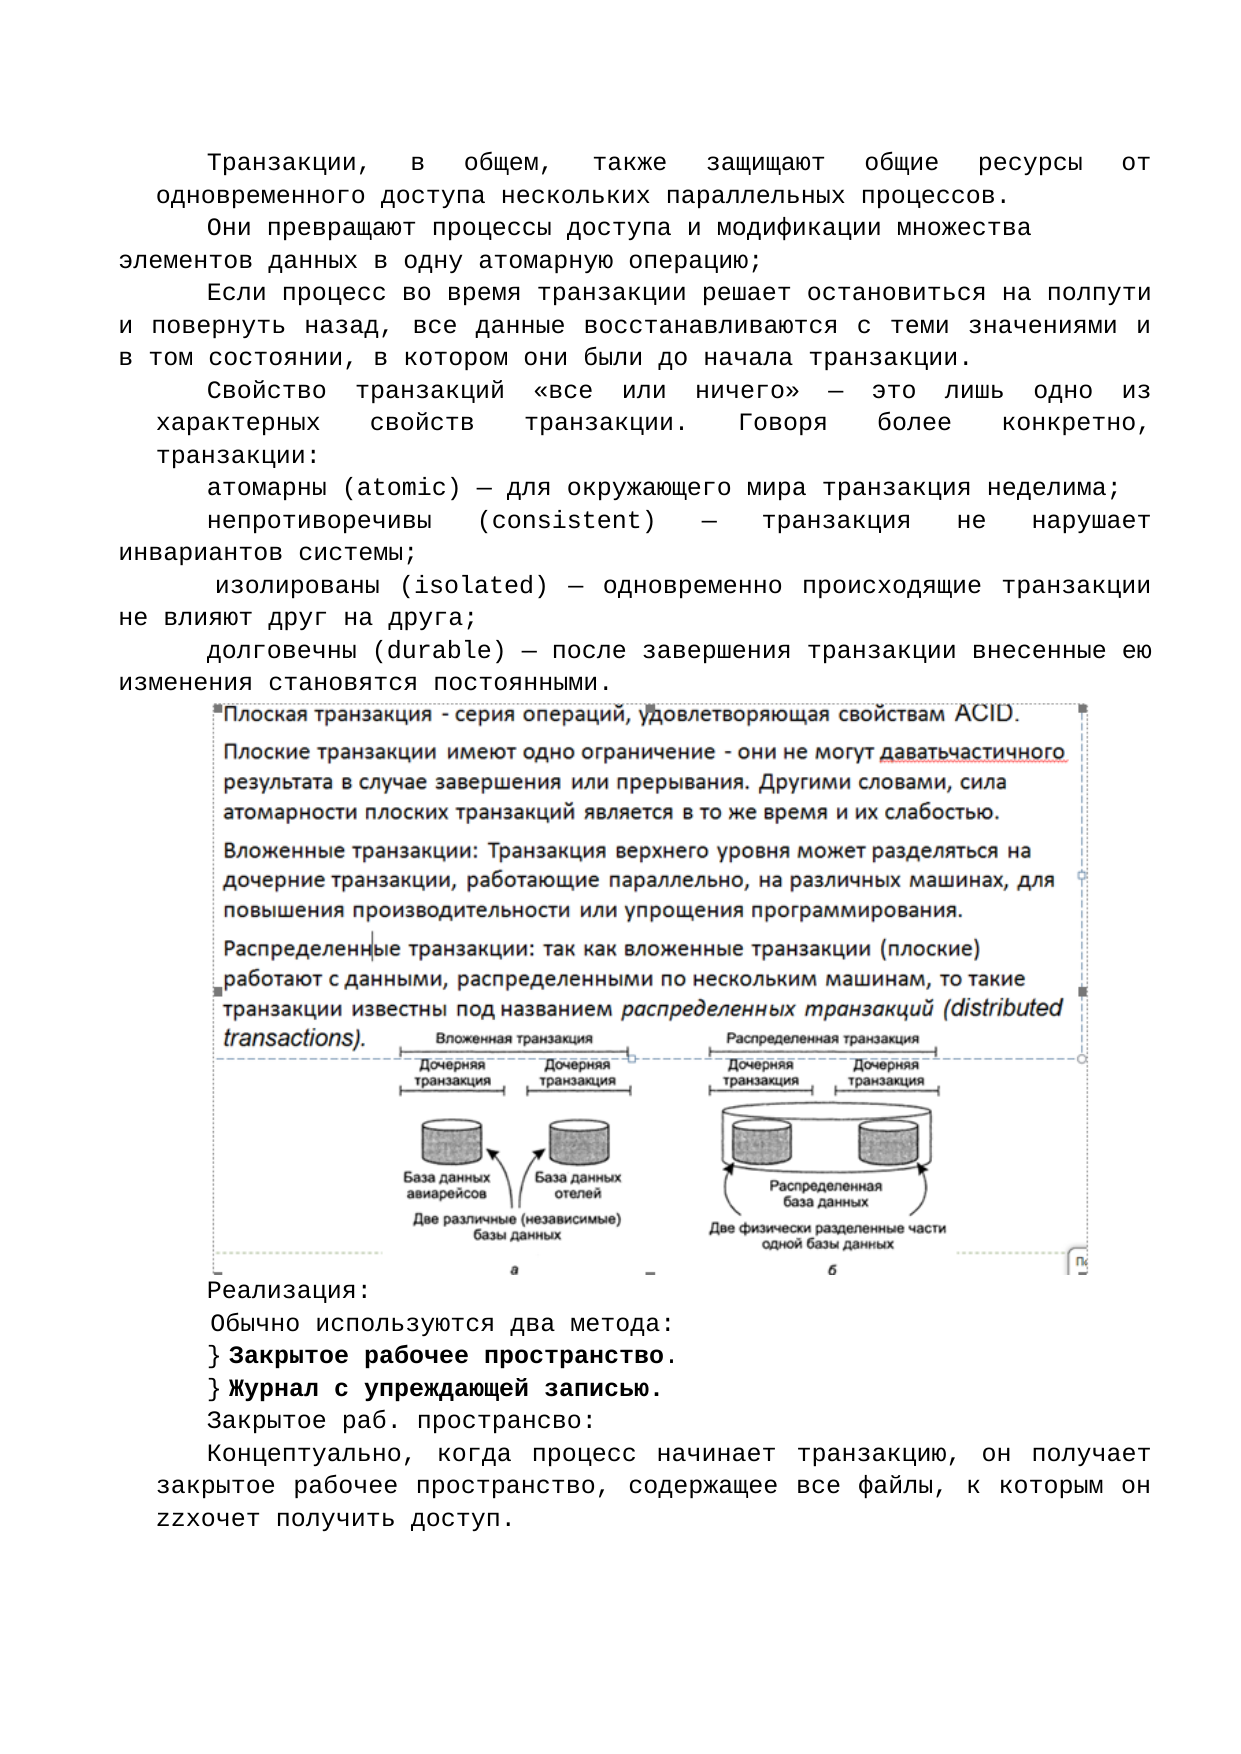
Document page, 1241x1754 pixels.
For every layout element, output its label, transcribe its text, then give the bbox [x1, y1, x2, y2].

text Если процесс во время транзакции решает остановиться на полпути и повернуть назад, все данные восстанавливаются с теми значениями и в том состоянии, в котором они были до начала транзакции. [118, 280, 1152, 373]
text Свойство транзакций «все или ничего» — это лишь одно из характерных свойств транзакции. Говоря более конкретно, транзакции: [156, 377, 1152, 471]
text Концептуально, когда процесс начинает транзакцию, он получает закрытое рабочее пространство, содержащее все файлы, к которым он zzхочет получить доступ. [156, 1441, 1152, 1534]
text Закрытое раб. пространсво: [207, 1408, 1152, 1436]
text долговечны (durable) — после завершения транзакции внесенные ею изменения становятся постоянными. [118, 637, 1152, 698]
text Они превращают процессы доступа и модификации множества элементов данных в одну атомарную операцию; [118, 215, 1152, 276]
text } Закрытое рабочее пространство. [207, 1343, 1152, 1371]
text } Журнал с упреждающей записью. [207, 1376, 1152, 1404]
text Реализация: [118, 1278, 1152, 1306]
text изолированы (isolated) — одновременно происходящие транзакции не влияют друг на друга; [118, 572, 1152, 633]
text непротиворечивы (consistent) — транзакция не нарушает инвариантов системы; [118, 507, 1152, 568]
text Транзакции, в общем, также защищают общие ресурсы от одновременного доступа нескольких параллельных процессов. [156, 150, 1152, 211]
picture [206, 702, 1132, 1275]
text атомарны (atomic) — для окружающего мира транзакция неделима; [118, 475, 1152, 503]
text Обычно используются два метода: [156, 1311, 1152, 1339]
